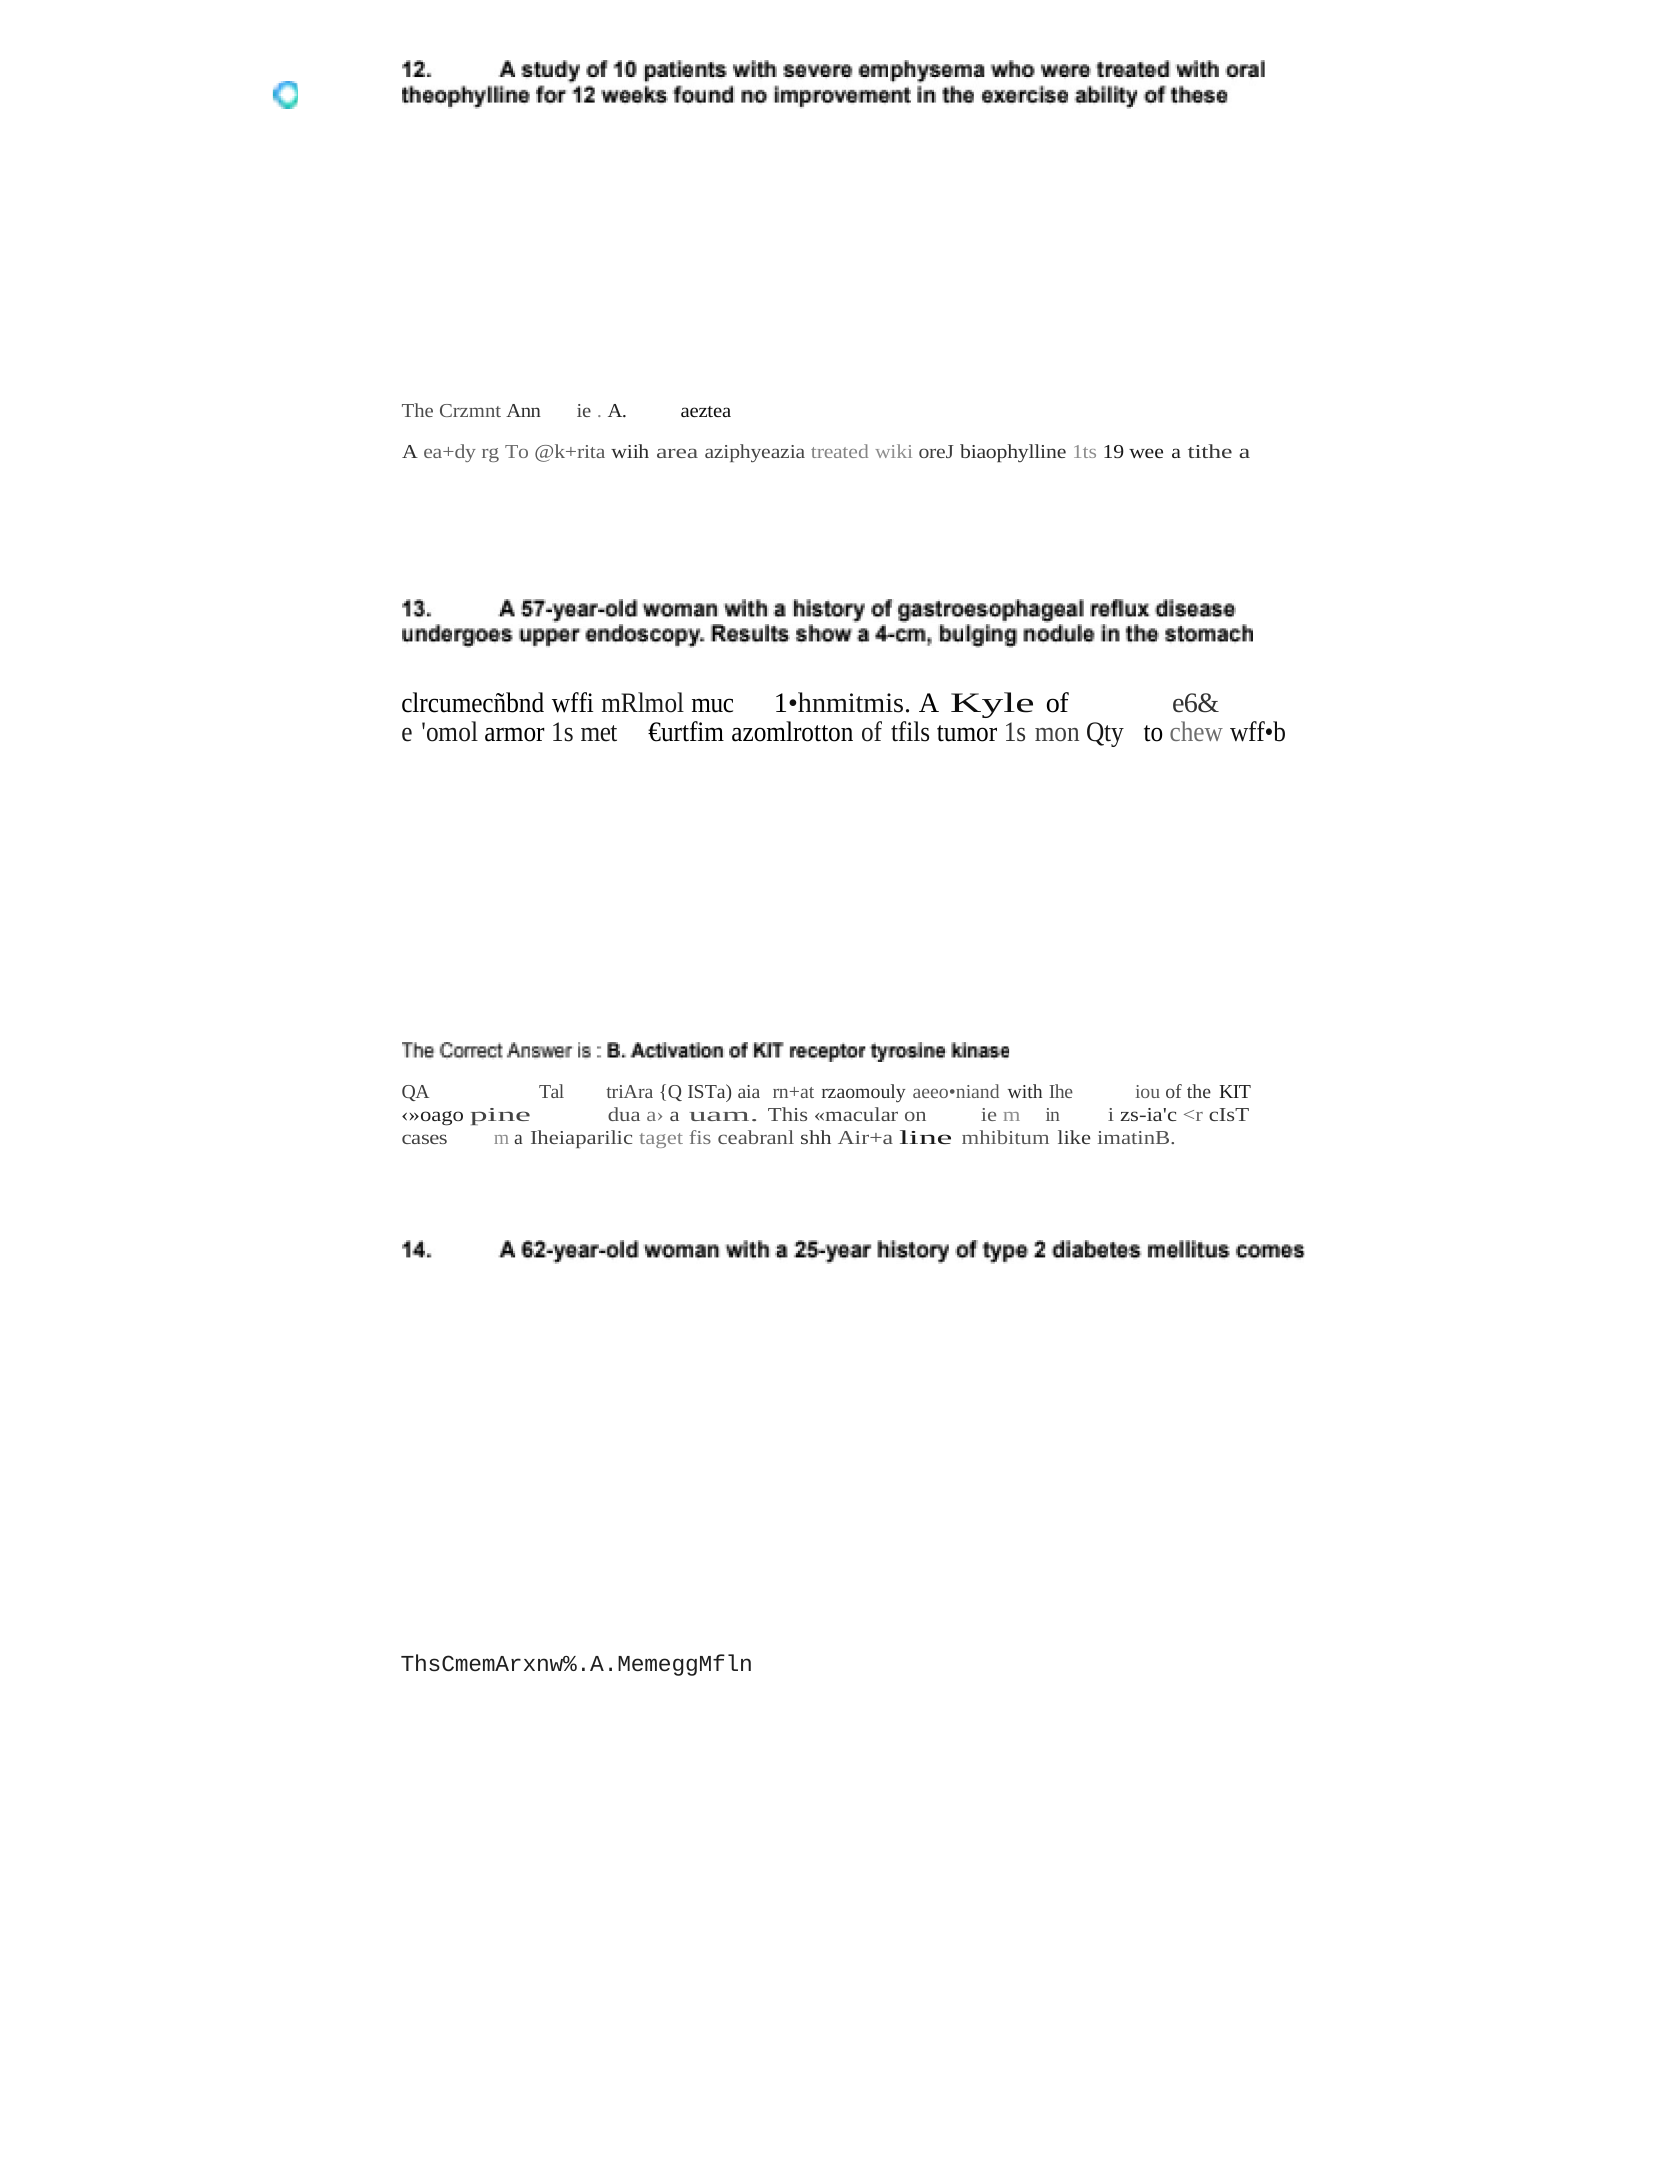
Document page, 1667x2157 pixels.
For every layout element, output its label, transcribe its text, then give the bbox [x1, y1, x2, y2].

picture [402, 1240, 1305, 1264]
text ThsCmemArxnw%.A.MemeggMfln [400, 1653, 1549, 1678]
picture [272, 81, 298, 109]
text ‹»oago pine dua a› a uam. This «macular on ie m in i zs-ia'c <r cIsT cases m a Iheiaparilic taget fis ceabranl shh Air+a line mhibitum like imatinB. [401, 1103, 1254, 1149]
text QA Tal triAra {Q ISTa) aia rn+at rzaomouly aeeo•niand with Ihe iou of the KIT [401, 1060, 1549, 1103]
picture [402, 1042, 1010, 1060]
subtitle clrcumecñbnd wffi mRlmol muc 1•hnmitmis. A Kyle of e6& [401, 689, 1549, 718]
picture [402, 60, 1265, 109]
text The Crzmnt Ann ie . A. aeztea [401, 398, 1549, 421]
text A ea+dy rg To @k+rita wiih area aziphyeazia treated wiki oreJ biaophylline 1ts 19 wee a tithe a [402, 440, 1549, 463]
picture [402, 624, 1253, 648]
picture [402, 599, 1236, 623]
text e 'omol armor 1s met €urtfim azomlrotton of tfils tumor 1s mon Qty to chew wff•b [401, 718, 1549, 747]
